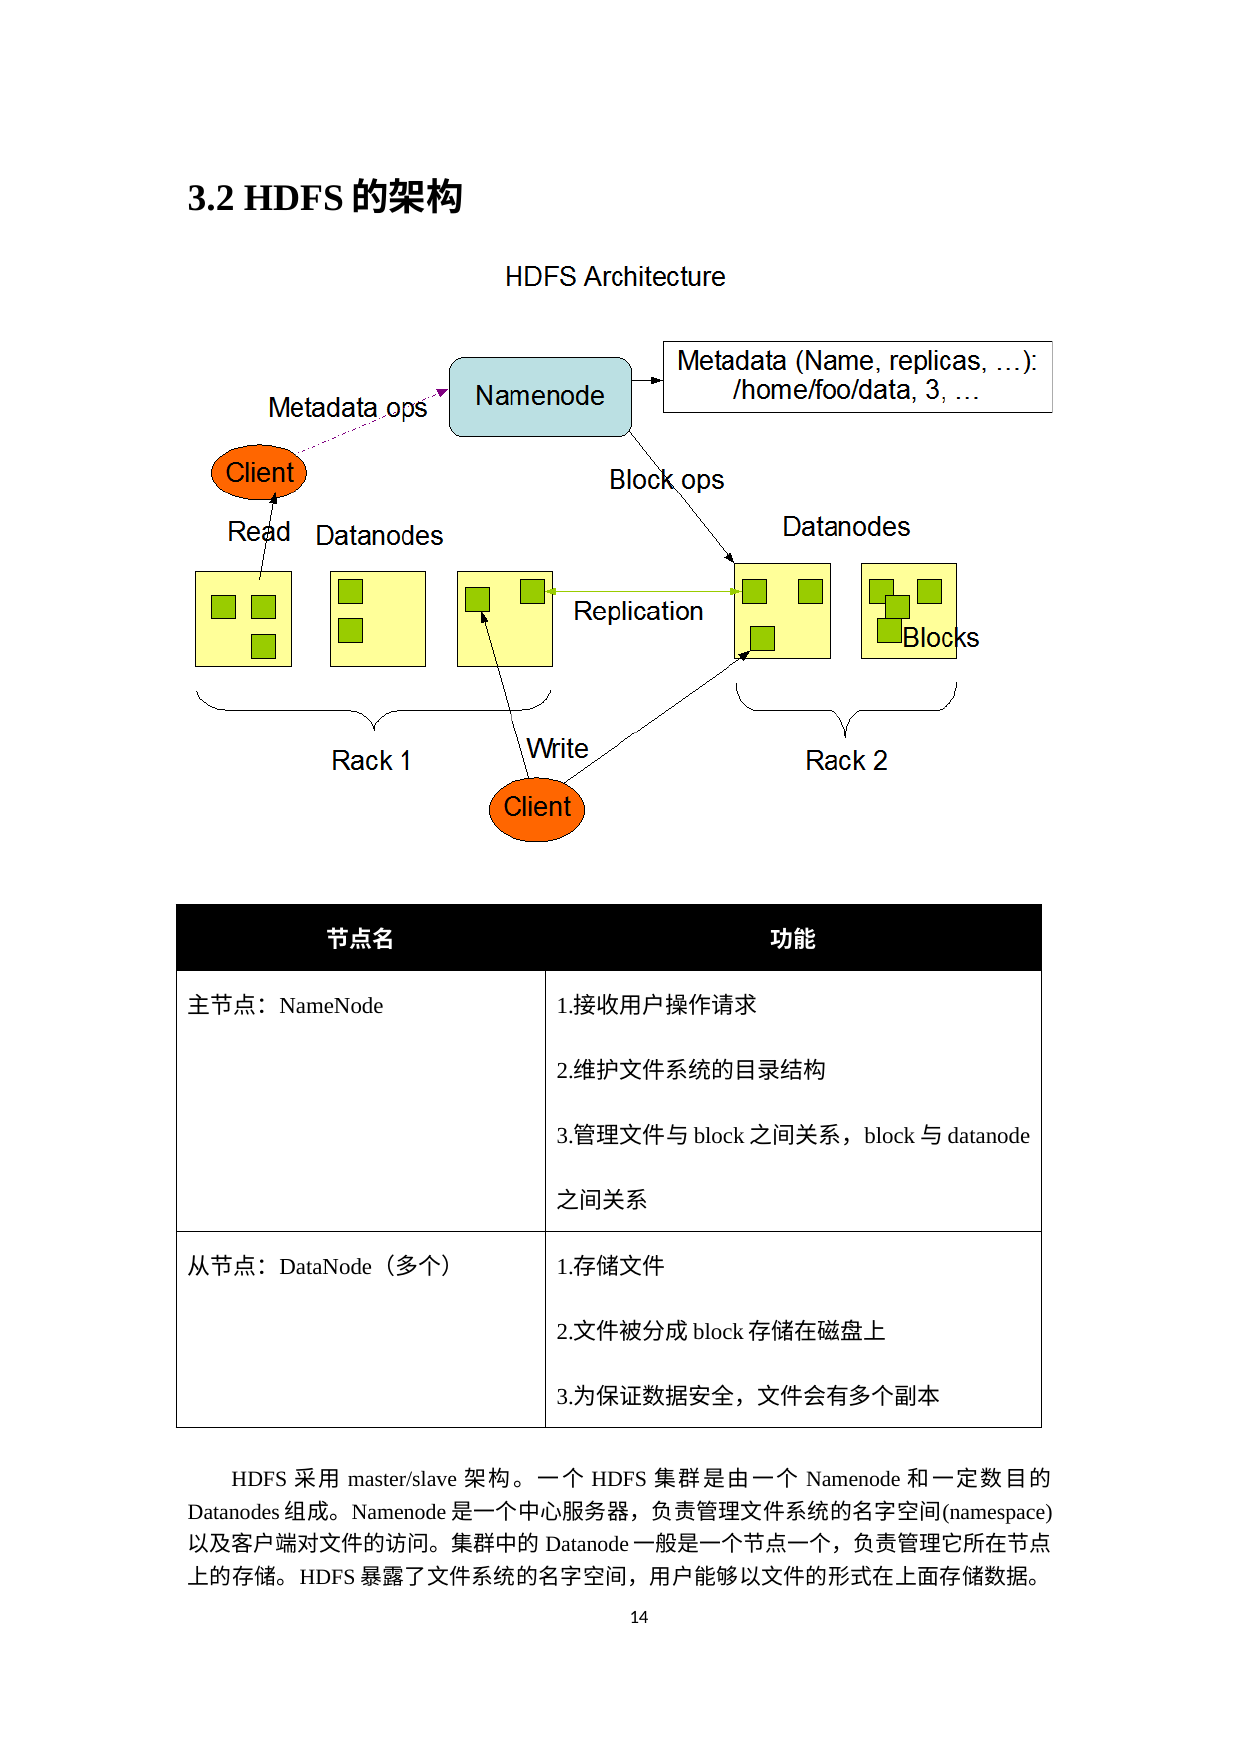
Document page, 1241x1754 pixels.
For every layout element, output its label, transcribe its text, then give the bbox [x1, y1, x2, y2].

table_cell 从节点：DataNode（多个） [177, 1232, 545, 1427]
picture [187, 254, 1053, 852]
subtitle 3.2 HDFS的架构 [187, 162, 1053, 227]
table_header 功能 [546, 905, 1041, 970]
table_header 节点名 [177, 905, 545, 970]
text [187, 1461, 1053, 1591]
table_cell 1.存储文件 2.文件被分成block存储在磁盘上 3.为保证数据安全，文件会有多个副本 [546, 1232, 1041, 1427]
table_cell 主节点：NameNode [177, 971, 545, 1231]
table_cell 1.接收用户操作请求 2.维护文件系统的目录结构 3.管理文件与block之间关系，block与datanode之间关系 [546, 971, 1041, 1231]
